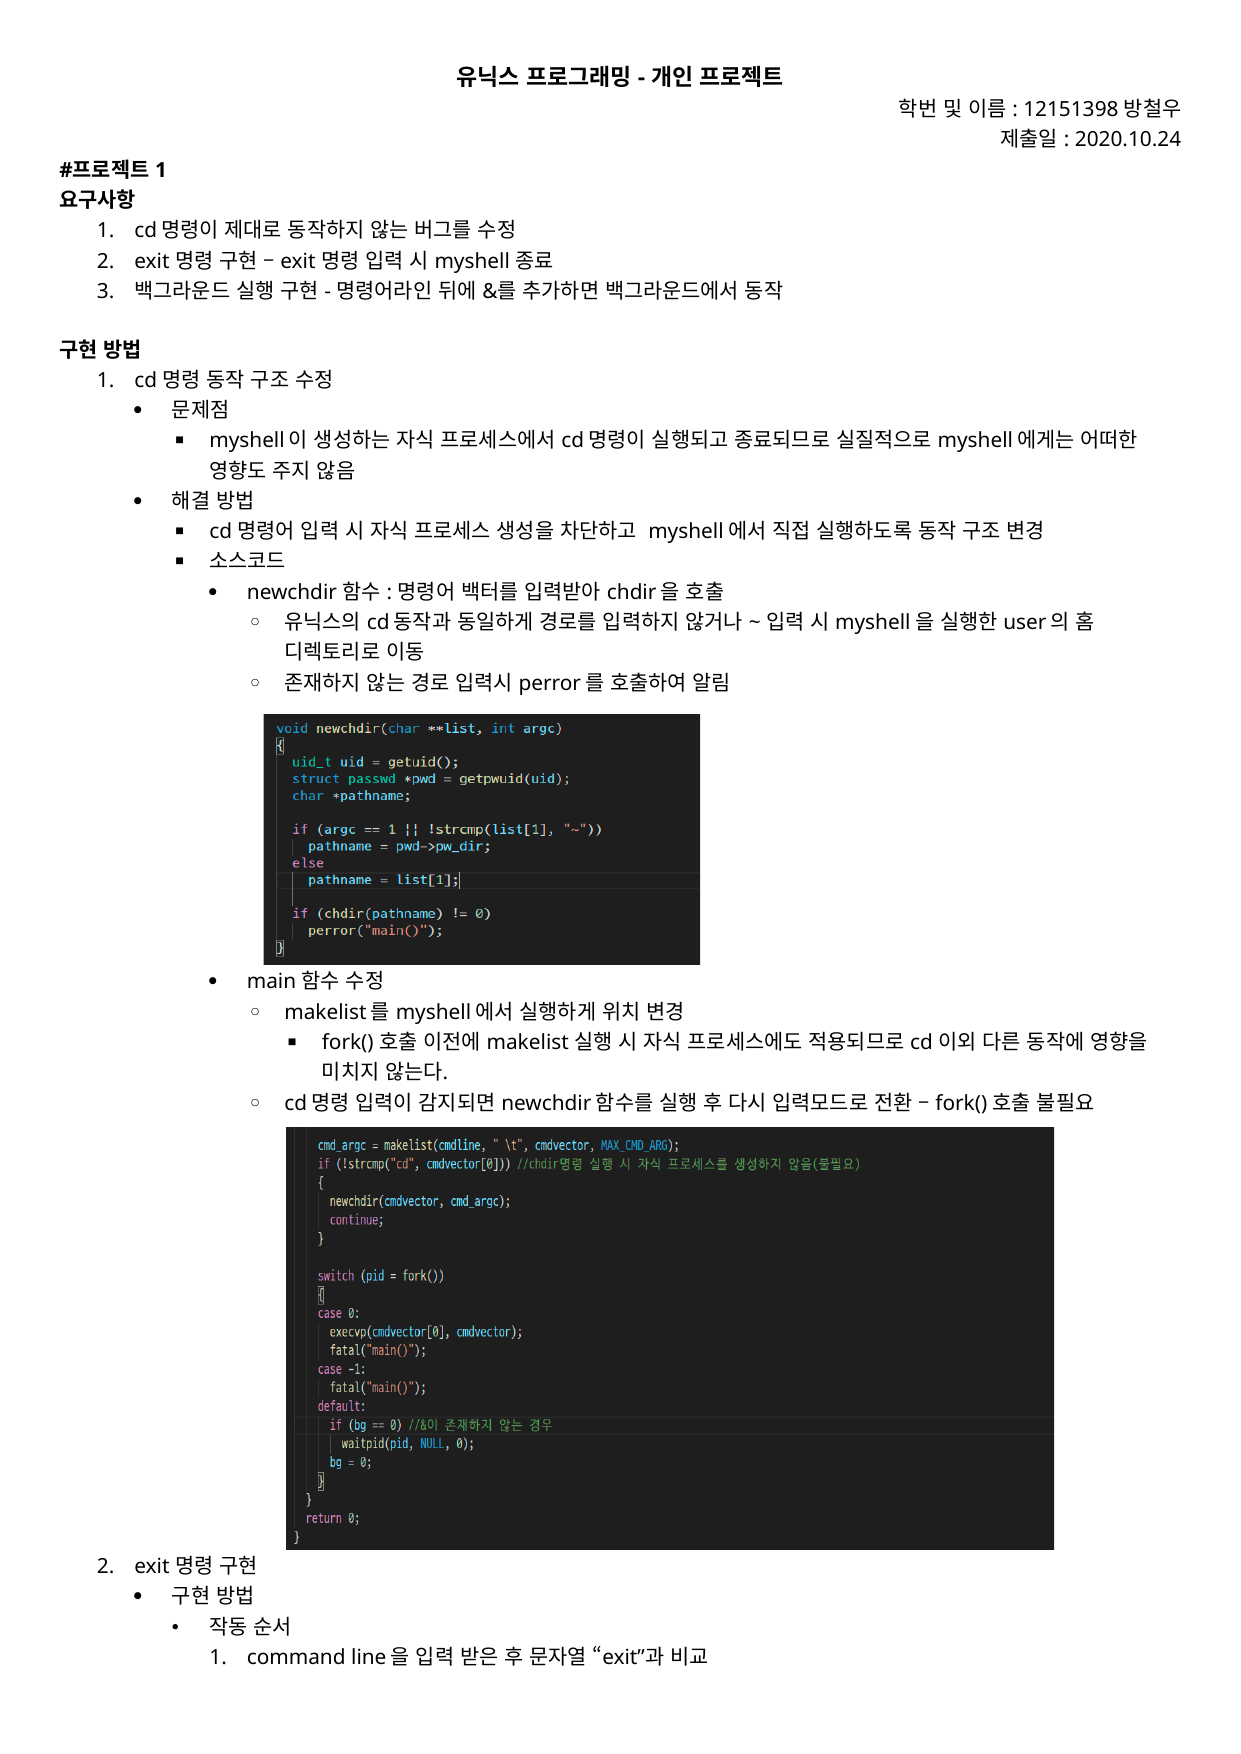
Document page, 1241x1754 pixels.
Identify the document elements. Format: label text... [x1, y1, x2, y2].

text 요구사항 [59, 183, 1181, 213]
list command line을 입력 받은 후 문자열 “exit”과 비교 [209, 1640, 1181, 1670]
list newchdir 함수 : 명령어 백터를 입력받아 chdir을 호출 [209, 575, 1181, 605]
text 학번 및 이름 : 12151398 방철우 [59, 92, 1181, 123]
list 백그라운드 실행 구현 - 명령어라인 뒤에 &를 추가하면 백그라운드에서 동작 [97, 274, 1181, 304]
list 구현 방법 [134, 1580, 1181, 1610]
list 소스코드 [172, 545, 1181, 575]
list makelist를 myshell에서 실행하게 위치 변경 [247, 995, 1181, 1025]
list 작동 순서 [172, 1610, 1181, 1640]
list fork() 호출 이전에 makelist 실행 시 자식 프로세스에도 적용되므로 cd 이외 다른 동작에 영향을 미치지 않는다. [284, 1025, 1181, 1086]
text 제출일 : 2020.10.24 [59, 123, 1181, 153]
text 구현 방법 [59, 333, 1181, 363]
list myshell이 생성하는 자식 프로세스에서 cd명령이 실행되고 종료되므로 실질적으로 myshell에게는 어떠한 영향도 주지 않음 [172, 424, 1181, 484]
list cd 명령어 입력 시 자식 프로세스 생성을 차단하고 myshell에서 직접 실행하도록 동작 구조 변경 [172, 514, 1181, 545]
text #프로젝트 1 [59, 153, 1181, 183]
list 해결 방법 [134, 484, 1181, 514]
list 유닉스의 cd동작과 동일하게 경로를 입력하지 않거나 ~ 입력 시 myshell을 실행한 user의 홈 디렉토리로 이동 [247, 605, 1181, 666]
list 존재하지 않는 경로 입력시 perror를 호출하여 알림 [247, 666, 1181, 696]
list exit 명령 구현 – exit 명령 입력 시 myshell 종료 [97, 244, 1181, 274]
list cd 명령 동작 구조 수정 [97, 363, 1181, 393]
picture [263, 714, 700, 965]
text 유닉스 프로그래밍 - 개인 프로젝트 [59, 59, 1181, 92]
picture [286, 1127, 1055, 1550]
list cd명령이 제대로 동작하지 않는 버그를 수정 [97, 213, 1181, 244]
list cd명령 입력이 감지되면 newchdir함수를 실행 후 다시 입력모드로 전환 – fork() 호출 불필요 [247, 1086, 1181, 1116]
list 문제점 [134, 393, 1181, 424]
